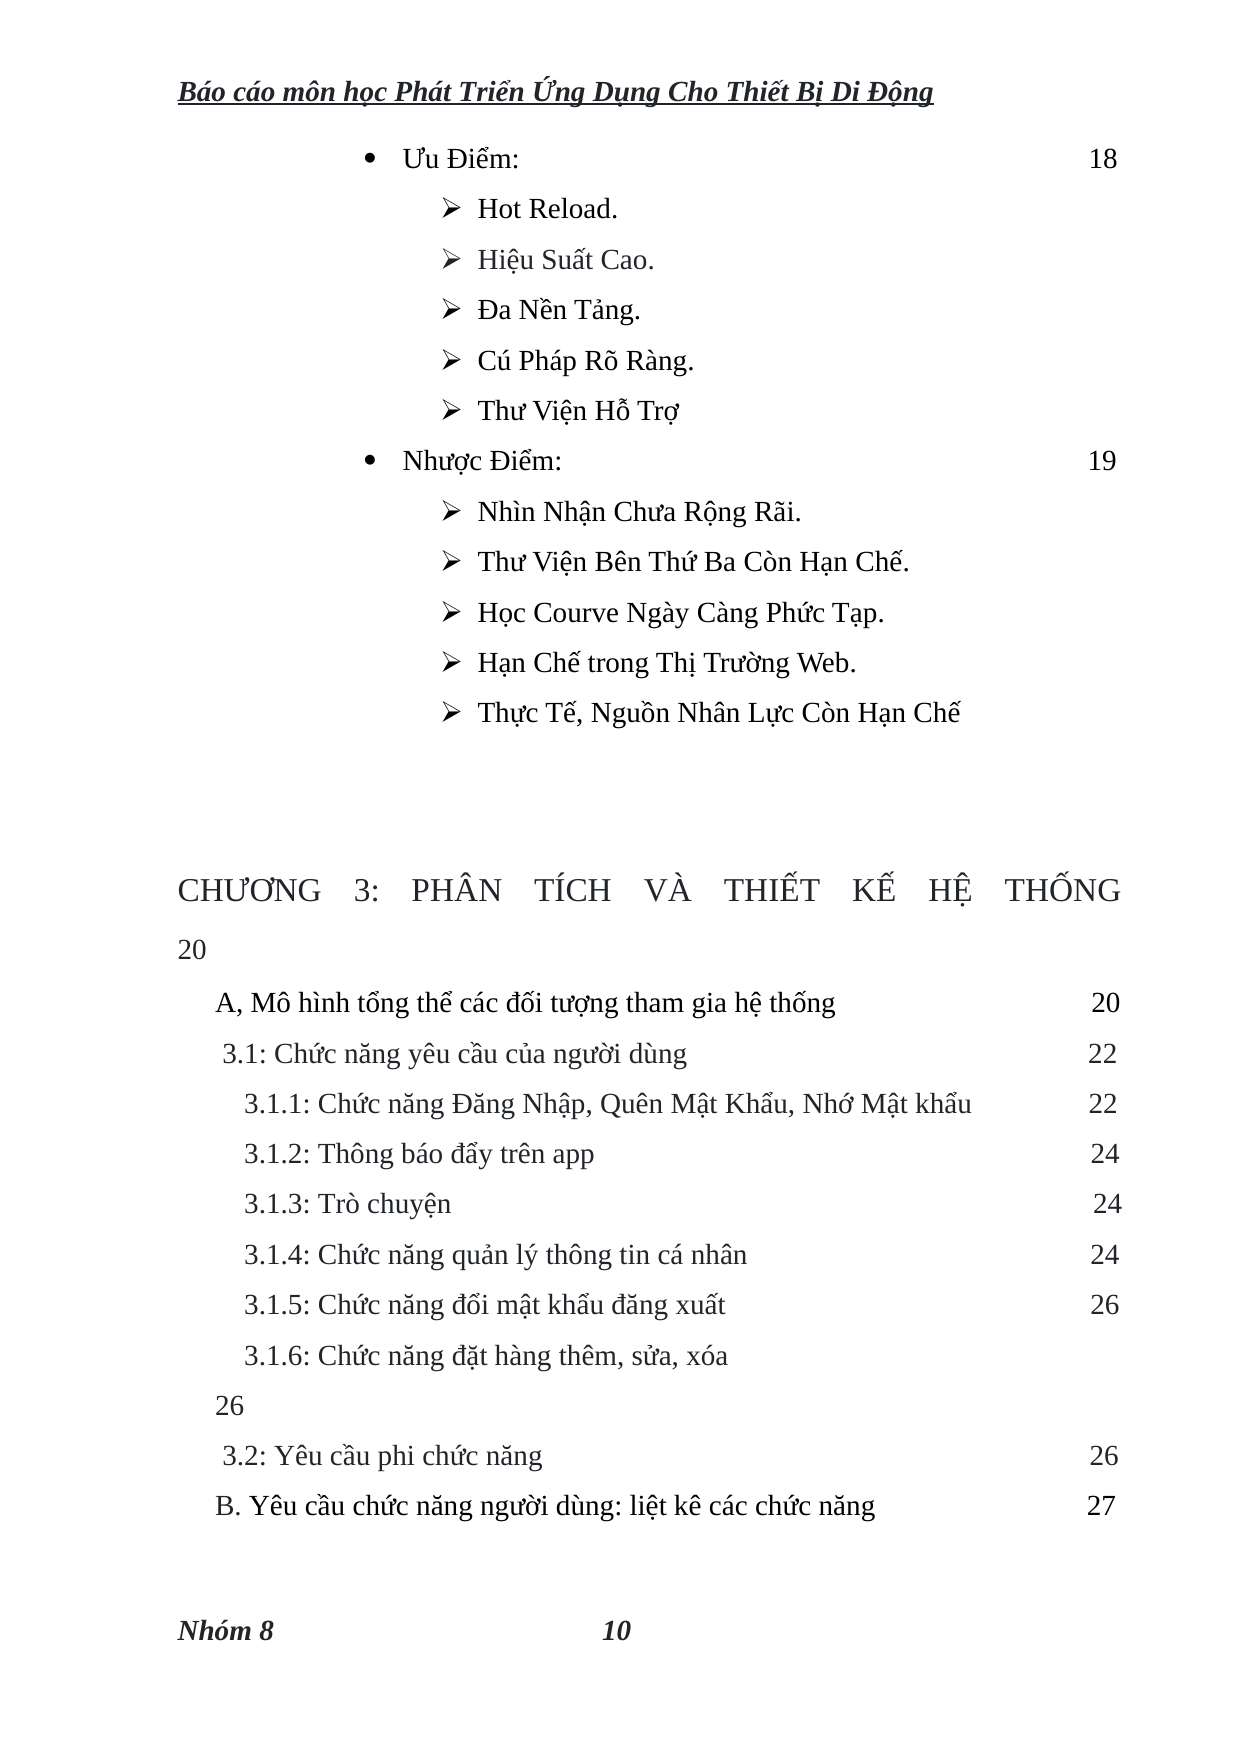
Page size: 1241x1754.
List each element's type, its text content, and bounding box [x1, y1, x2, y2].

list B. Yêu cầu chức năng người dùng: liệt kê các chức năng 27 [215, 1488, 1122, 1522]
list Đa Nền Tảng. [440, 292, 1122, 326]
list Hiệu Suất Cao. [440, 242, 1122, 275]
list 3.2: Yêu cầu phi chức năng 26 [215, 1438, 1122, 1472]
list Thư Viện Bên Thứ Ba Còn Hạn Chế. [440, 544, 1122, 578]
list Nhìn Nhận Chưa Rộng Rãi. [440, 494, 1122, 527]
list Hot Reload. [440, 191, 1122, 225]
list Ưu Điểm: 18 [365, 141, 1122, 174]
list 3.1.3: Trò chuyện 24 [215, 1187, 1122, 1220]
list Học Courve Ngày Càng Phức Tạp. [440, 595, 1122, 628]
list 3.1.1: Chức năng Đăng Nhập, Quên Mật Khẩu, Nhớ Mật khẩu 22 [215, 1086, 1122, 1119]
list A, Mô hình tổng thể các đối tượng tham gia hệ thống 20 [215, 985, 1122, 1019]
list Thực Tế, Nguồn Nhân Lực Còn Hạn Chế [440, 696, 1122, 729]
list 3.1.5: Chức năng đổi mật khẩu đăng xuất 26 [215, 1287, 1122, 1321]
list Nhược Điểm: 19 [365, 443, 1122, 477]
list 3.1.2: Thông báo đẩy trên app 24 [215, 1136, 1122, 1170]
text CHƯƠNG 3: PHÂN TÍCH VÀ THIẾT KẾ HỆ THỐNG 20 [177, 870, 1122, 966]
list Cú Pháp Rõ Ràng. [440, 343, 1122, 376]
list 3.1.6: Chức năng đặt hàng thêm, sửa, xóa 26 [215, 1338, 1122, 1421]
list Hạn Chế trong Thị Trường Web. [440, 645, 1122, 679]
list 3.1.4: Chức năng quản lý thông tin cá nhân 24 [215, 1237, 1122, 1271]
list 3.1: Chức năng yêu cầu của người dùng 22 [215, 1036, 1122, 1069]
list Thư Viện Hỗ Trợ [440, 393, 1122, 427]
